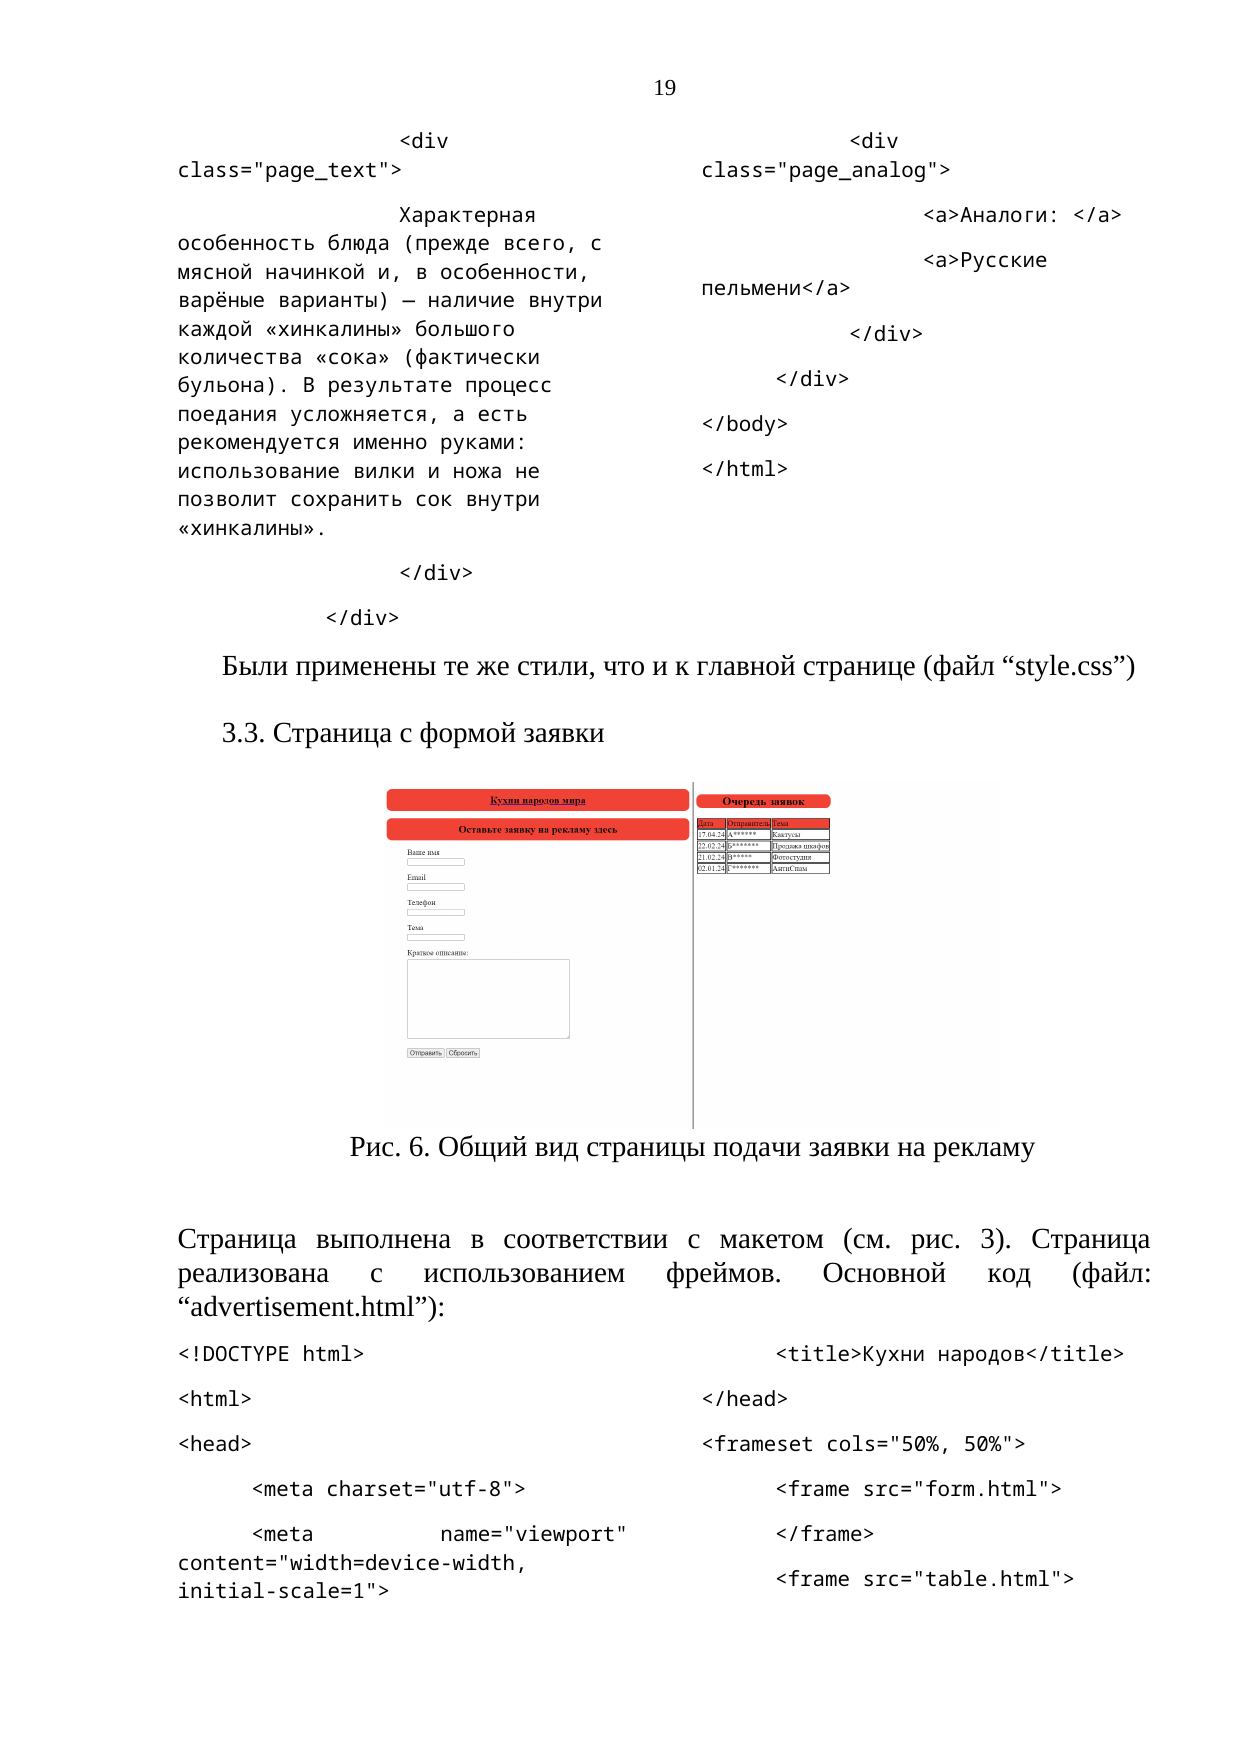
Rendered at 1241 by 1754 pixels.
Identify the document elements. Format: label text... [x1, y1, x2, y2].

text </div> [177, 603, 627, 631]
text <a>Аналоги: </a> [701, 200, 1152, 228]
text </head> [701, 1384, 1152, 1412]
text <head> [177, 1429, 627, 1458]
text </div> [701, 319, 1152, 347]
text Были применены те же стили, что и к главной странице (файл “style.css”) [177, 648, 1146, 682]
text Характерная особенность блюда (прежде всего, с мясной начинкой и, в особенности, варёные варианты) — наличие внутри каждой «хинкалины» большого количества «сока» (фактически бульона). В результате процесс поедания усложняется, а есть рекомендуется именно руками: использование вилки и ножа не позволит сохранить сок внутри «хинкалины». [177, 200, 627, 541]
text <a>Русские пельмени</a> [701, 245, 1152, 302]
picture [384, 782, 1001, 1129]
subtitle 3.3. Страница с формой заявки [177, 715, 1146, 749]
text <div class="page_text"> [177, 126, 627, 183]
text <meta charset="utf-8"> [177, 1474, 627, 1503]
text <html> [177, 1384, 627, 1412]
text Страница выполнена в соответствии с макетом (см. рис. 3). Страница реализована с использованием фреймов. Основной код (файл: “advertisement.html”): [177, 1222, 1152, 1322]
text <!DOCTYPE html> [177, 1339, 627, 1367]
text </frame> [701, 1519, 1152, 1548]
text <title>Кухни народов</title> [701, 1339, 1152, 1367]
text Рис. 6. Общий вид страницы подачи заявки на рекламу [195, 1129, 1146, 1162]
text </body> [701, 409, 1152, 437]
text </div> [177, 558, 627, 586]
text <frame src="table.html"> [701, 1564, 1152, 1593]
text <meta name="viewport" content="width=device-width, initial-scale=1"> [177, 1519, 627, 1605]
text <frame src="form.html"> [701, 1474, 1152, 1503]
text </div> [701, 364, 1152, 392]
text <div class="page_analog"> [701, 126, 1152, 183]
text </html> [701, 454, 1152, 482]
text <frameset cols="50%, 50%"> [701, 1429, 1152, 1458]
